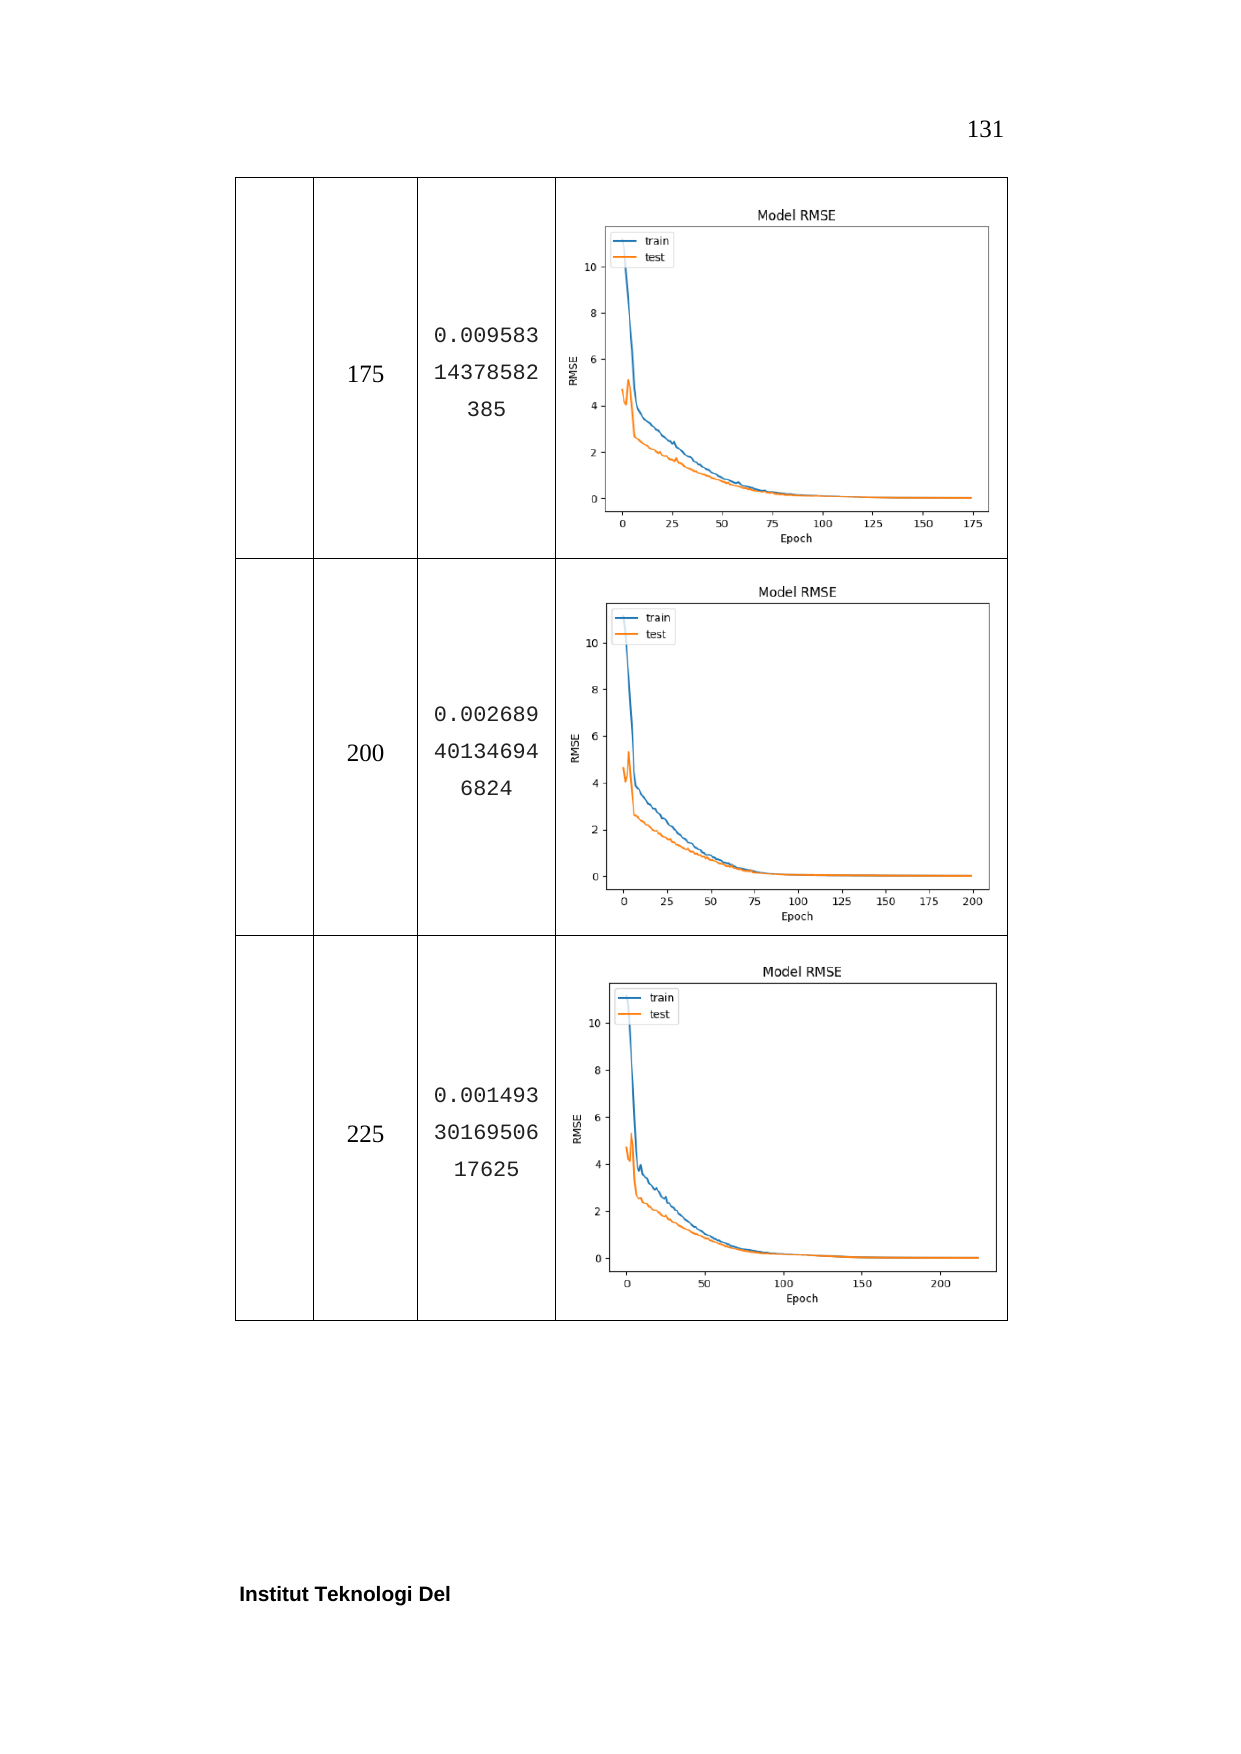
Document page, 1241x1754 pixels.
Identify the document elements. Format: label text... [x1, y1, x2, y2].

table_cell [556, 178, 1007, 558]
table_cell 0.00958314378582385 [418, 178, 555, 558]
table_cell 0.0014933016950617625 [418, 936, 555, 1320]
picture [566, 961, 998, 1306]
table_cell [236, 559, 313, 935]
picture [568, 203, 995, 544]
table_cell 200 [314, 559, 417, 935]
table_cell [556, 936, 1007, 1320]
table_cell [556, 559, 1007, 935]
table_cell 175 [314, 178, 417, 558]
table_cell [236, 178, 313, 558]
table_cell [236, 936, 313, 1320]
picture [567, 584, 996, 922]
table_cell 0.002689401346946824 [418, 559, 555, 935]
table_cell 225 [314, 936, 417, 1320]
